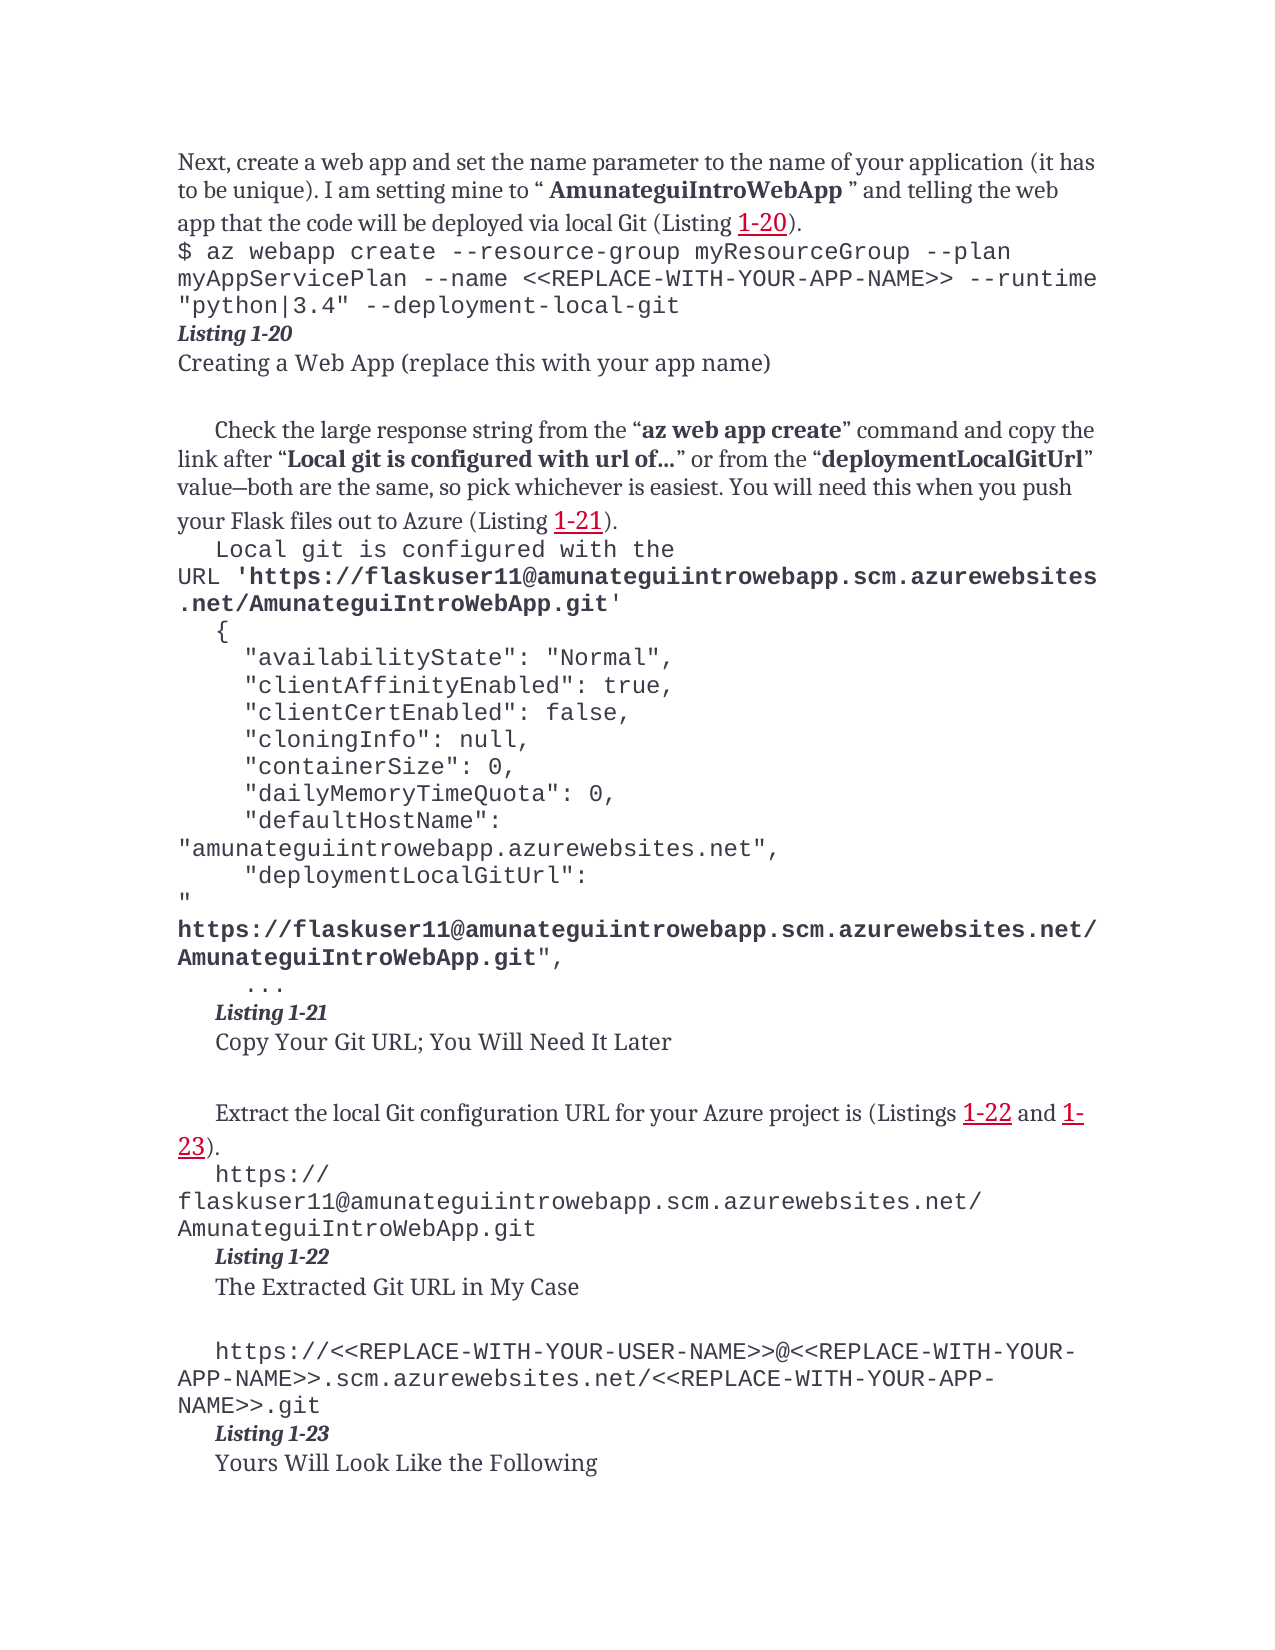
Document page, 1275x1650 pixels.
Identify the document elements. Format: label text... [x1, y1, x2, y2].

text "dailyMemoryTimeQuota": 0, [177, 782, 1098, 809]
text Listing 1-22 [177, 1244, 1098, 1270]
text "cloningInfo": null, [177, 727, 1098, 754]
text "defaultHostName": "amunateguiintrowebapp.azurewebsites.net", [177, 809, 1098, 863]
text "deploymentLocalGitUrl": "https://flaskuser11@amunateguiintrowebapp.scm.azurewebsites.net/AmunateguiIntroWebApp.git", [177, 863, 1098, 972]
text Next, create a web app and set the name parameter to the name of your application (it has to be unique). I am setting mine to “ AmunateguiIntroWebApp ” and telling the web app that the code will be deployed via local Git (Listing 1-20). [177, 148, 1098, 239]
text Extract the local Git configuration URL for your Azure project is (Listings 1-22 and 1-23). [177, 1094, 1098, 1162]
text $ az webapp create --resource-group myResourceGroup --plan myAppServicePlan --name <<REPLACE-WITH-YOUR-APP-NAME>> --runtime "python|3.4" --deployment-local-git [177, 239, 1098, 321]
text "clientCertEnabled": false, [177, 700, 1098, 727]
text Yours Will Look Like the Following [177, 1447, 1098, 1478]
text { [177, 619, 1098, 646]
text Listing 1-20 [177, 321, 1098, 347]
text "availabilityState": "Normal", [177, 646, 1098, 673]
text "clientAffinityEnabled": true, [177, 673, 1098, 700]
text https://<<REPLACE-WITH-YOUR-USER-NAME>>@<<REPLACE-WITH-YOUR-APP-NAME>>.scm.azurewebsites.net/<<REPLACE-WITH-YOUR-APP-NAME>>.git [177, 1339, 1098, 1421]
text Check the large response string from the “az web app create” command and copy the link after “Local git is configured with url of…” or from the “deploymentLocalGitUrl” value—both are the same, so pick whichever is easiest. You will need this when you push your Flask files out to Azure (Listing 1-21). [177, 416, 1098, 537]
text Copy Your Git URL; You Will Need It Later [177, 1026, 1098, 1057]
text Local git is configured with the URL 'https://flaskuser11@amunateguiintrowebapp.scm.azurewebsites.net/AmunateguiIntroWebApp.git' [177, 537, 1098, 619]
text Listing 1-21 [177, 999, 1098, 1026]
text https://flaskuser11@amunateguiintrowebapp.scm.azurewebsites.net/AmunateguiIntroWebApp.git [177, 1162, 1098, 1244]
text Listing 1-23 [177, 1421, 1098, 1447]
text Creating a Web App (replace this with your app name) [177, 347, 1098, 378]
text ... [177, 972, 1098, 999]
text "containerSize": 0, [177, 754, 1098, 782]
text The Extracted Git URL in My Case [177, 1270, 1098, 1302]
